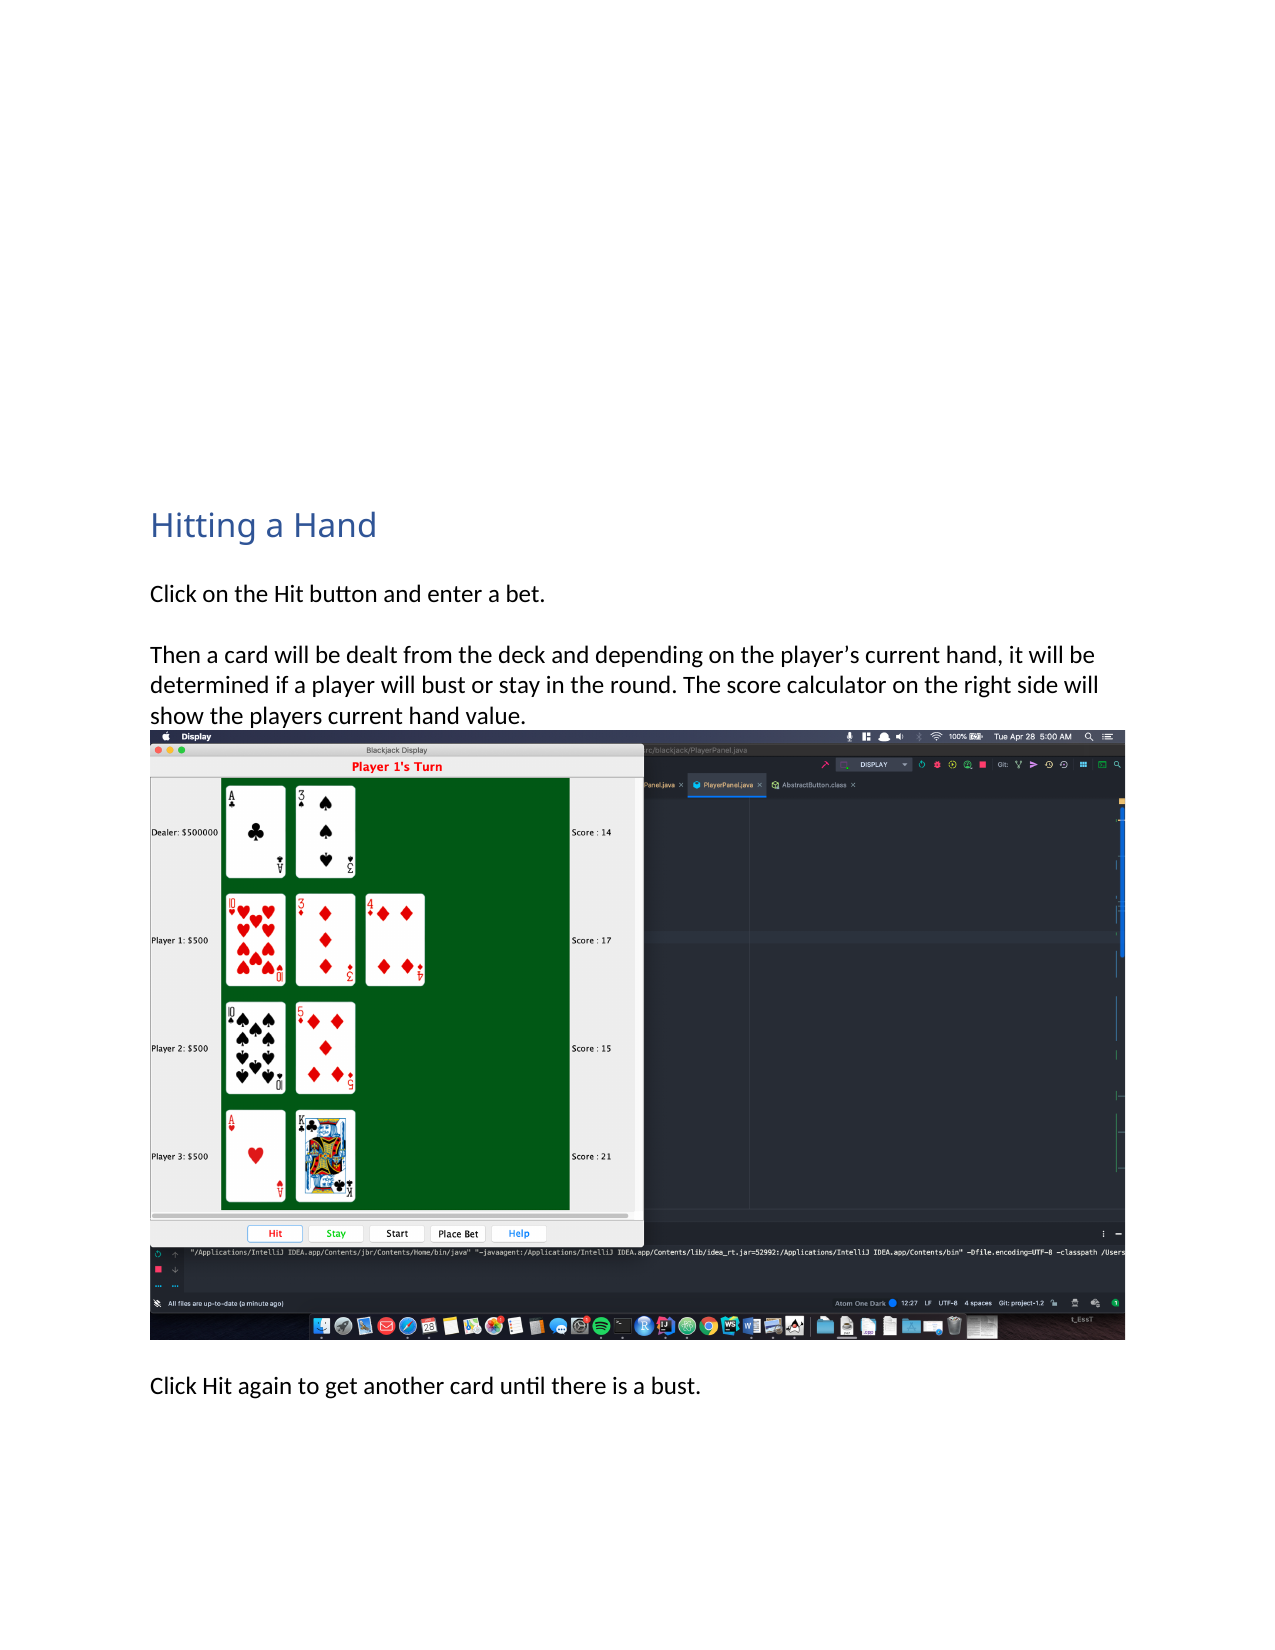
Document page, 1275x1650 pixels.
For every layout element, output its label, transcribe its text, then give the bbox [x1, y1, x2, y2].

text Click Hit again to get another card until there is a bust. [150, 1371, 1125, 1401]
text Then a card will be dealt from the deck and depending on the player’s current hand, it will be determined if a player will bust or stay in the round. The score calculator on the right side will show the players current hand value. [150, 639, 1125, 730]
text Click on the Hit button and enter a bet. [150, 578, 1125, 608]
picture [150, 730, 1125, 1340]
subtitle Hitting a Hand [150, 502, 1125, 547]
